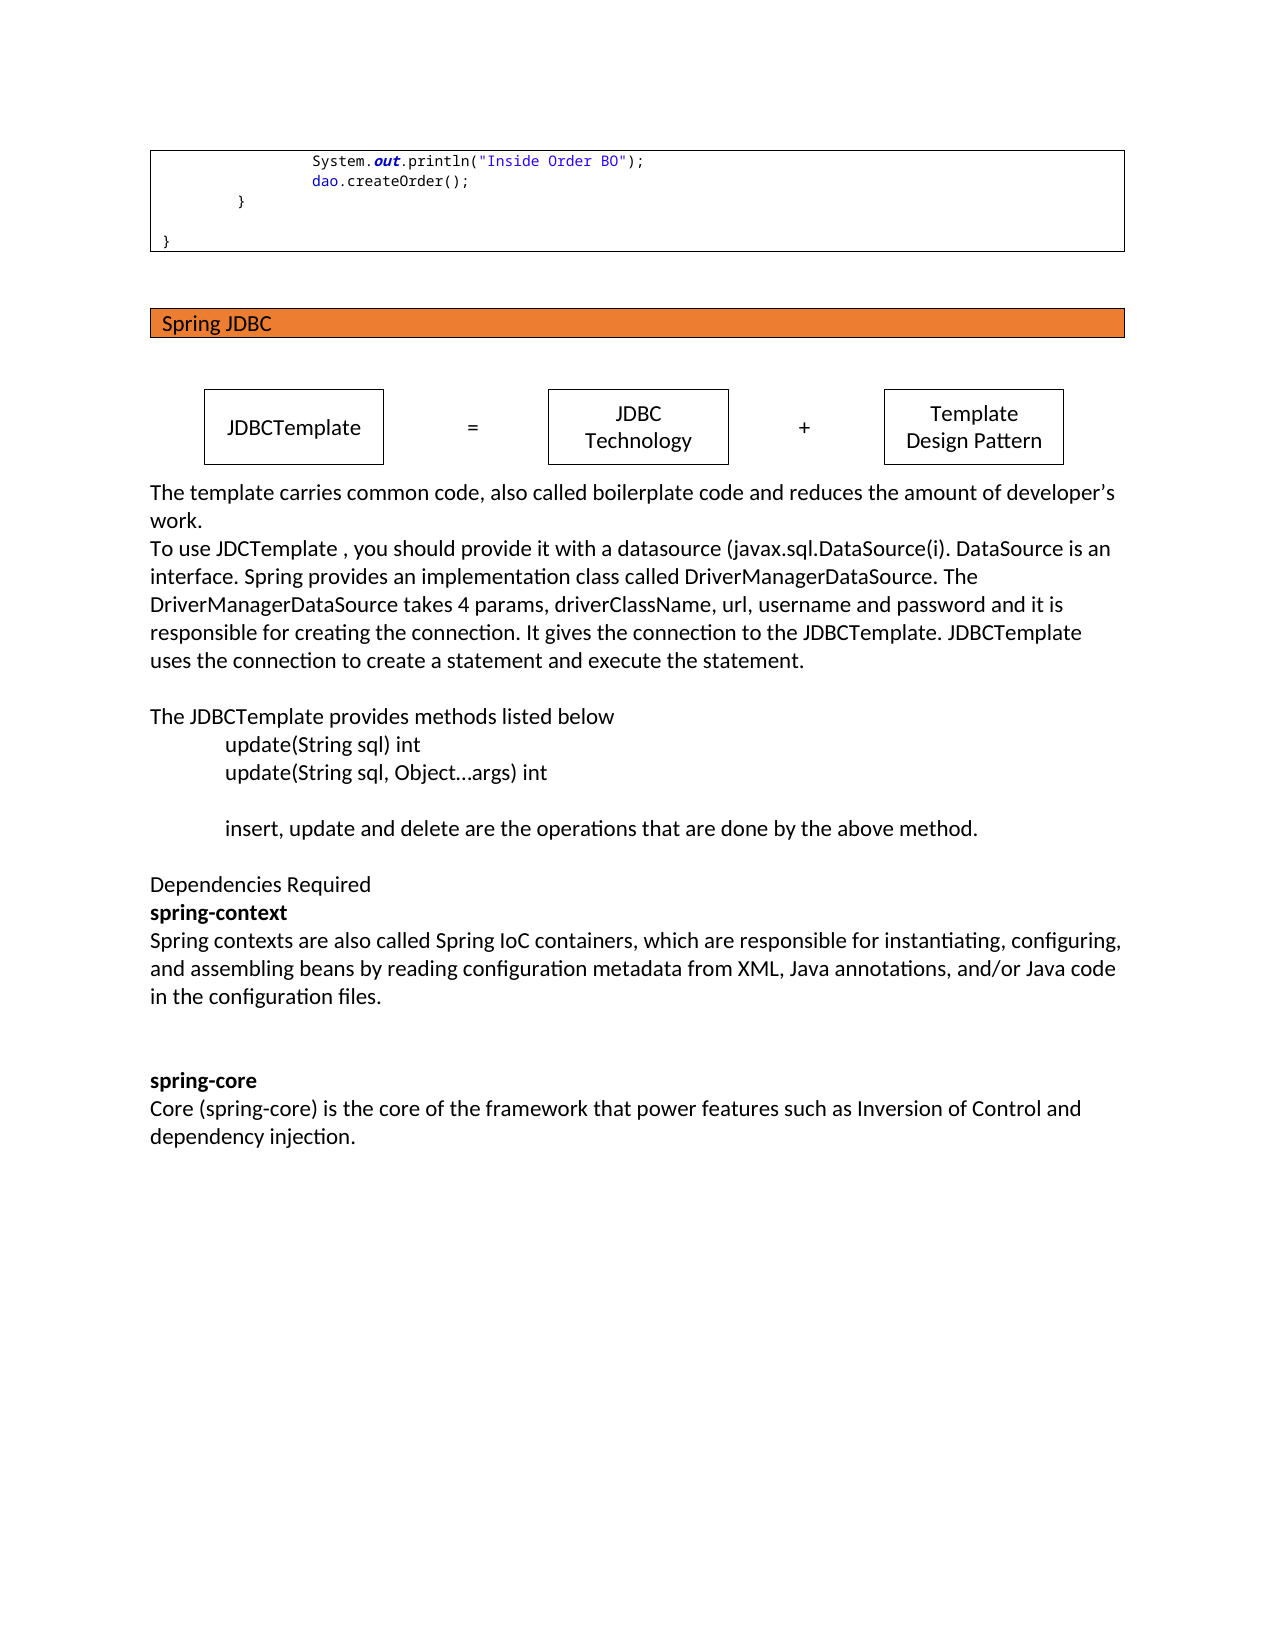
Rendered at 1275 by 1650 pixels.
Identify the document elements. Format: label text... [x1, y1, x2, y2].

text The JDBCTemplate provides methods listed below [150, 702, 1125, 730]
text Dependencies Required [150, 870, 1125, 898]
text Core (spring-core) is the core of the framework that power features such as Inversion of Control and dependency injection. [150, 1094, 1125, 1150]
text The template carries common code, also called boilerplate code and reduces the amount of developer’s work. [150, 478, 1125, 534]
text spring-core [150, 1066, 1125, 1094]
text Spring contexts are also called Spring IoC containers, which are responsible for instantiating, configuring, and assembling beans by reading configuration metadata from XML, Java annotations, and/or Java code in the configuration files. [150, 926, 1125, 1010]
text To use JDCTemplate , you should provide it with a datasource (javax.sql.DataSource(i). DataSource is an interface. Spring provides an implementation class called DriverManagerDataSource. The DriverManagerDataSource takes 4 params, driverClassName, url, username and password and it is responsible for creating the connection. It gives the connection to the JDBCTemplate. JDBCTemplate uses the connection to create a statement and execute the statement. [150, 534, 1125, 674]
text update(String sql, Object…args) int [150, 758, 1125, 786]
table_header Spring JDBC [151, 309, 1124, 337]
text insert, update and delete are the operations that are done by the above method. [150, 814, 1125, 842]
text update(String sql) int [150, 730, 1125, 758]
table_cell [151, 151, 1124, 251]
text spring-context [150, 898, 1125, 926]
